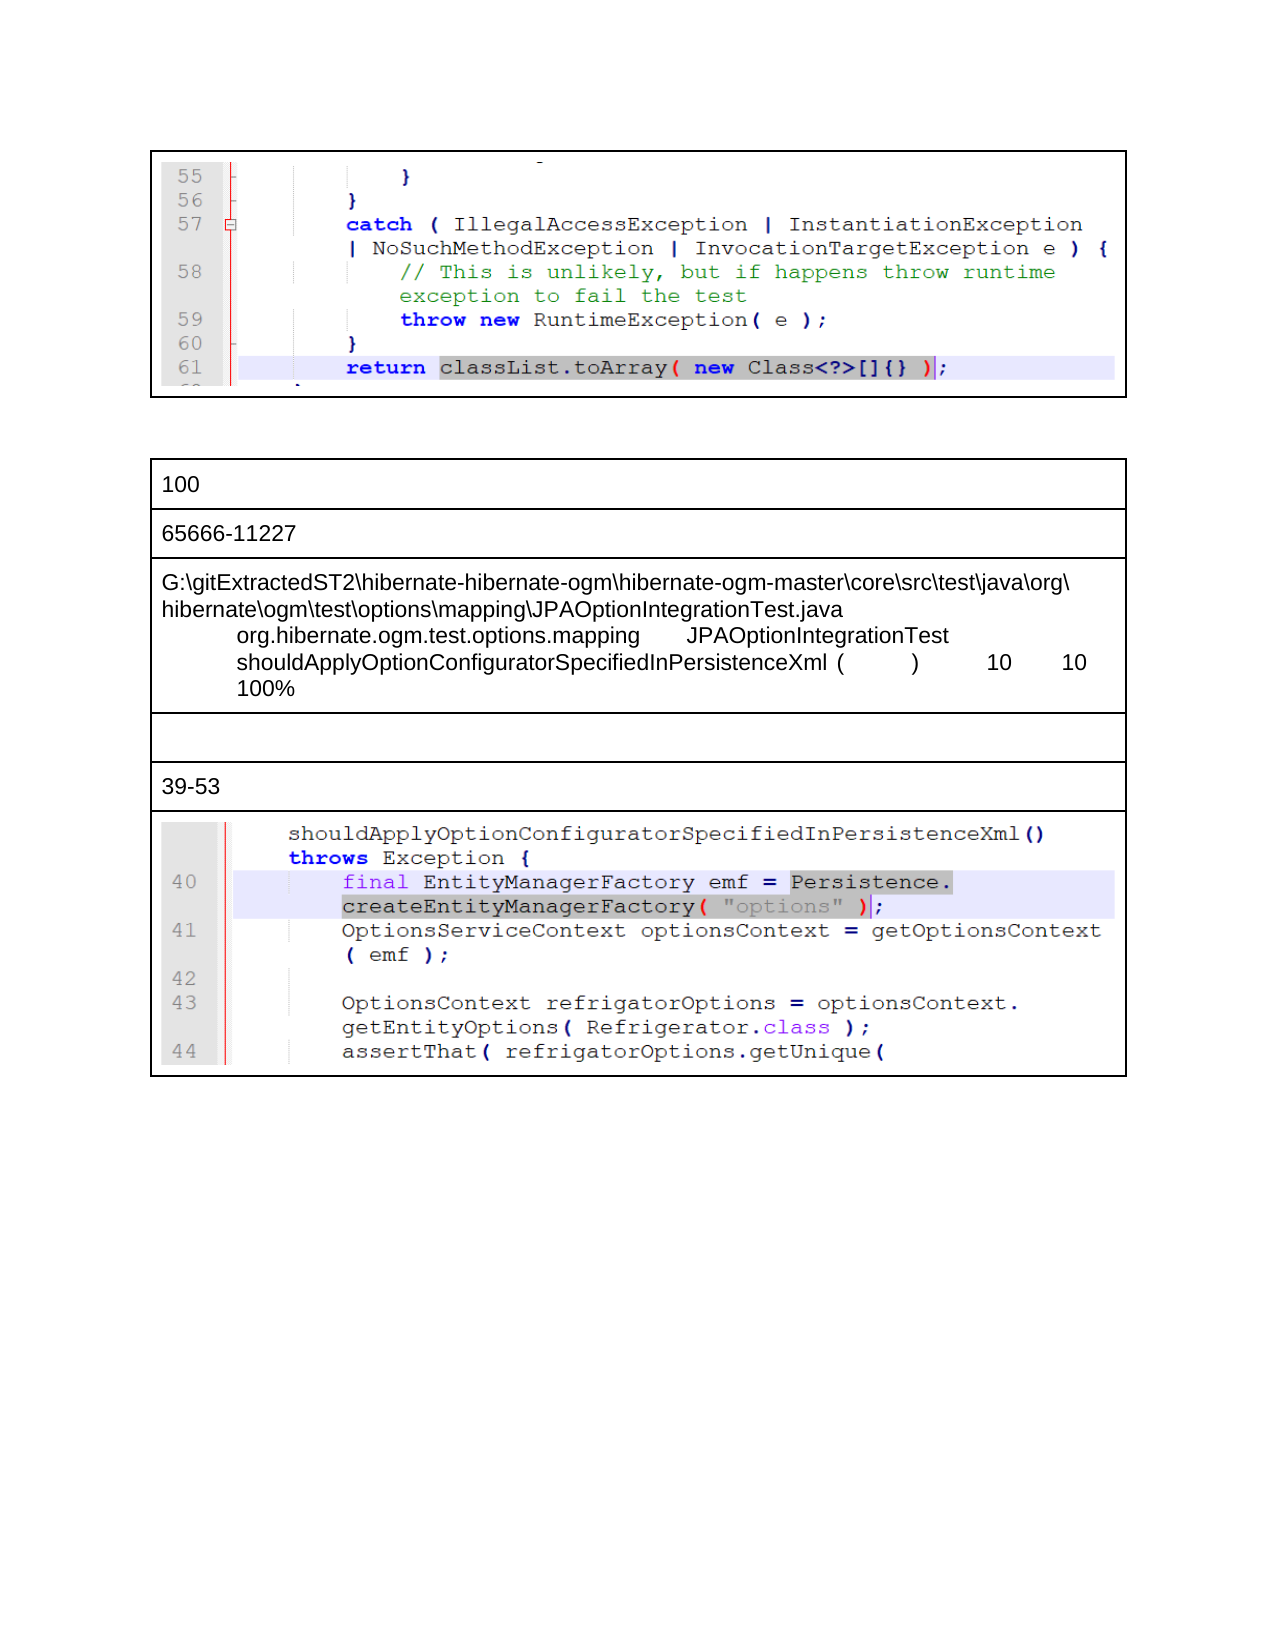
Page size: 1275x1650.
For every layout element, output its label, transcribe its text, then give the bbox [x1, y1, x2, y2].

table_cell 39-53 [152, 763, 1125, 810]
picture [161, 162, 1115, 386]
picture [161, 822, 1115, 1065]
table_header 100 [152, 460, 1125, 508]
table_cell 65666-11227 [152, 510, 1125, 557]
table_cell G:\gitExtractedST2\hibernate-hibernate-ogm\hibernate-ogm-master\core\src\test\java\org\hibernate\ogm\test\options\mapping\JPAOptionIntegrationTest.java org.hibernate.ogm.test.options.mapping JPAOptionIntegrationTest shouldApplyOptionConfiguratorSpecifiedInPersistenceXml ( ) 10 10 100% [152, 559, 1125, 712]
table_cell [152, 152, 1125, 396]
table_cell [152, 812, 1125, 1075]
table_cell [152, 714, 1125, 761]
